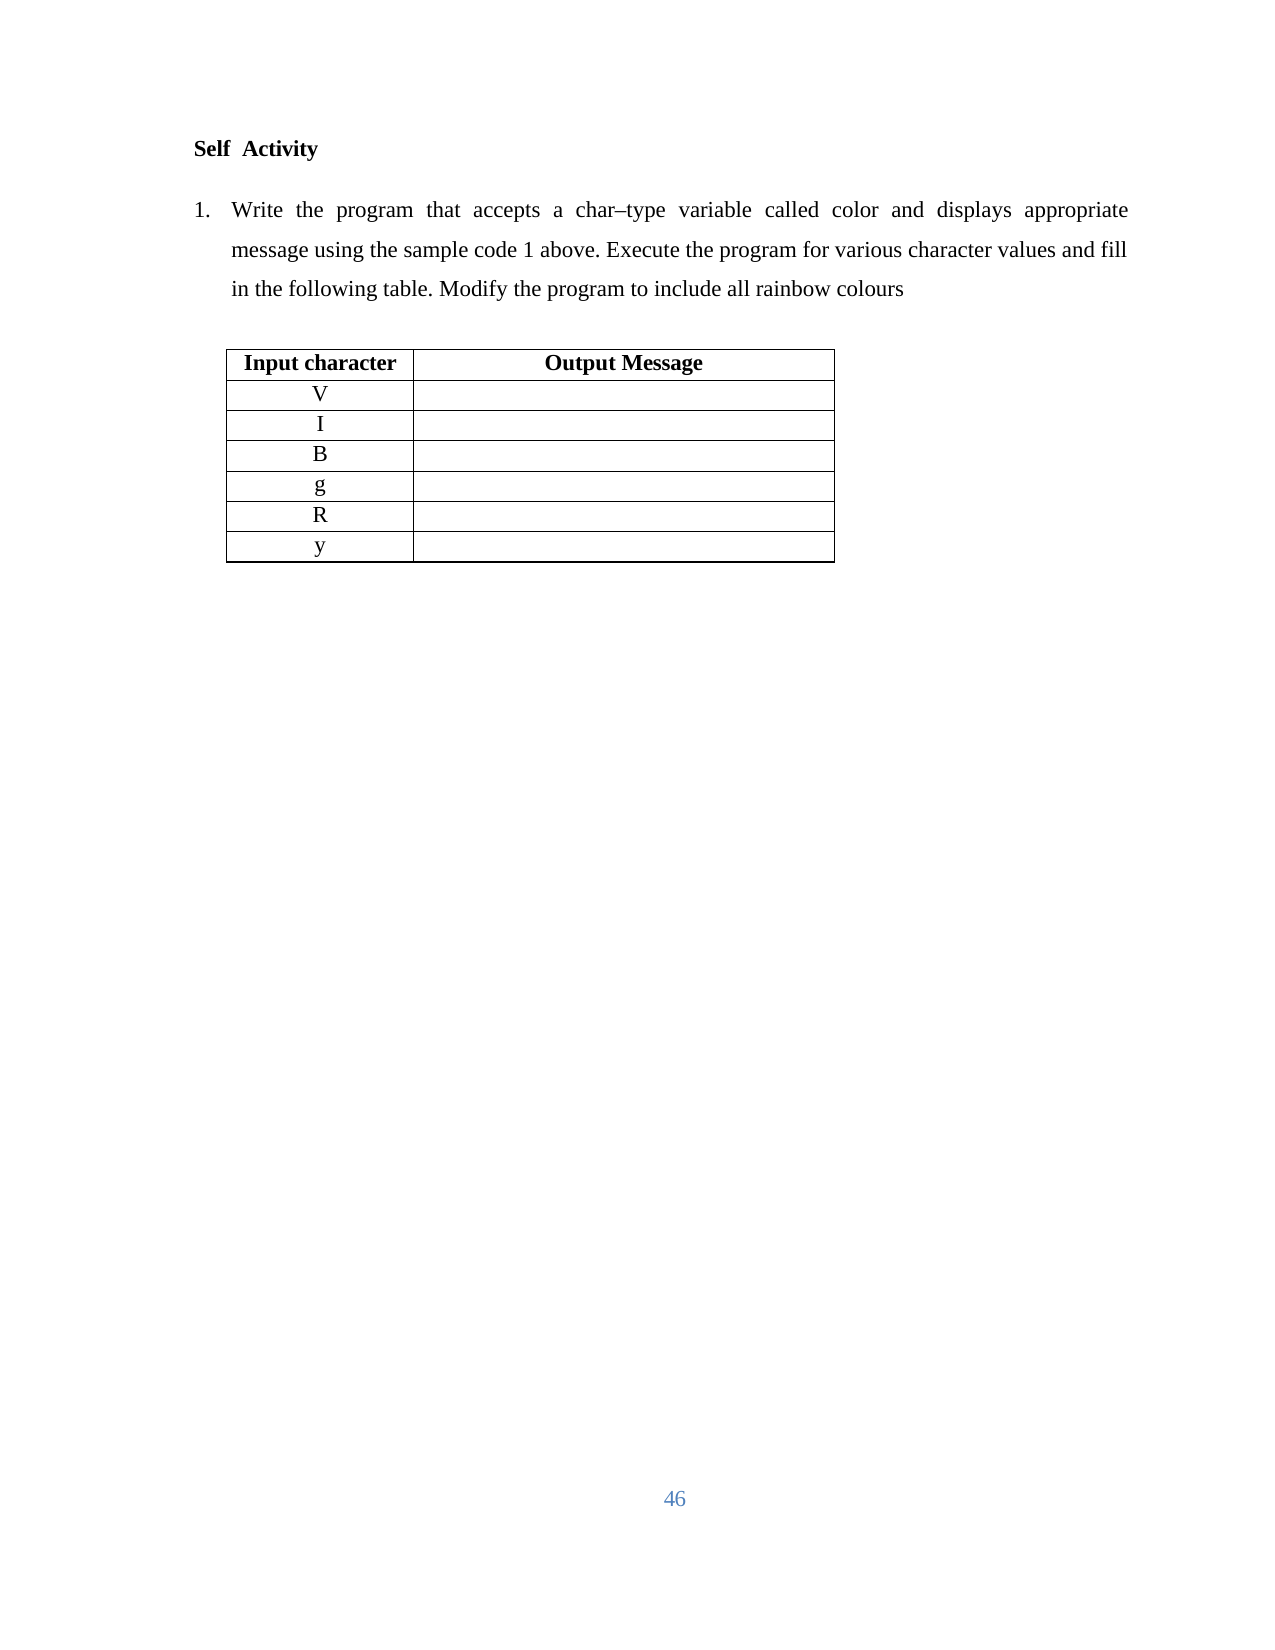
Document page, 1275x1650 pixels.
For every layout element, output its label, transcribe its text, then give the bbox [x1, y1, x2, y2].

table_cell [414, 502, 834, 531]
table_cell R [227, 502, 413, 531]
table_cell B [227, 441, 413, 471]
table_cell [414, 441, 834, 471]
table_header Input character [227, 350, 413, 380]
table_cell [414, 532, 834, 561]
table_header Output Message [414, 350, 834, 380]
table_cell [414, 381, 834, 410]
table_cell y [227, 532, 413, 561]
subtitle Self Activity [193, 135, 1275, 161]
table_cell [414, 411, 834, 440]
list Write the program that accepts a char–type variable called color and displays appropriate message using the sample code 1 above. Execute the program for various character values and fill in the following table. Modify the program to include all rainbow colours [193, 196, 1129, 301]
table_cell g [227, 472, 413, 501]
table_cell [414, 472, 834, 501]
table_cell I [227, 411, 413, 440]
table_cell V [227, 381, 413, 410]
